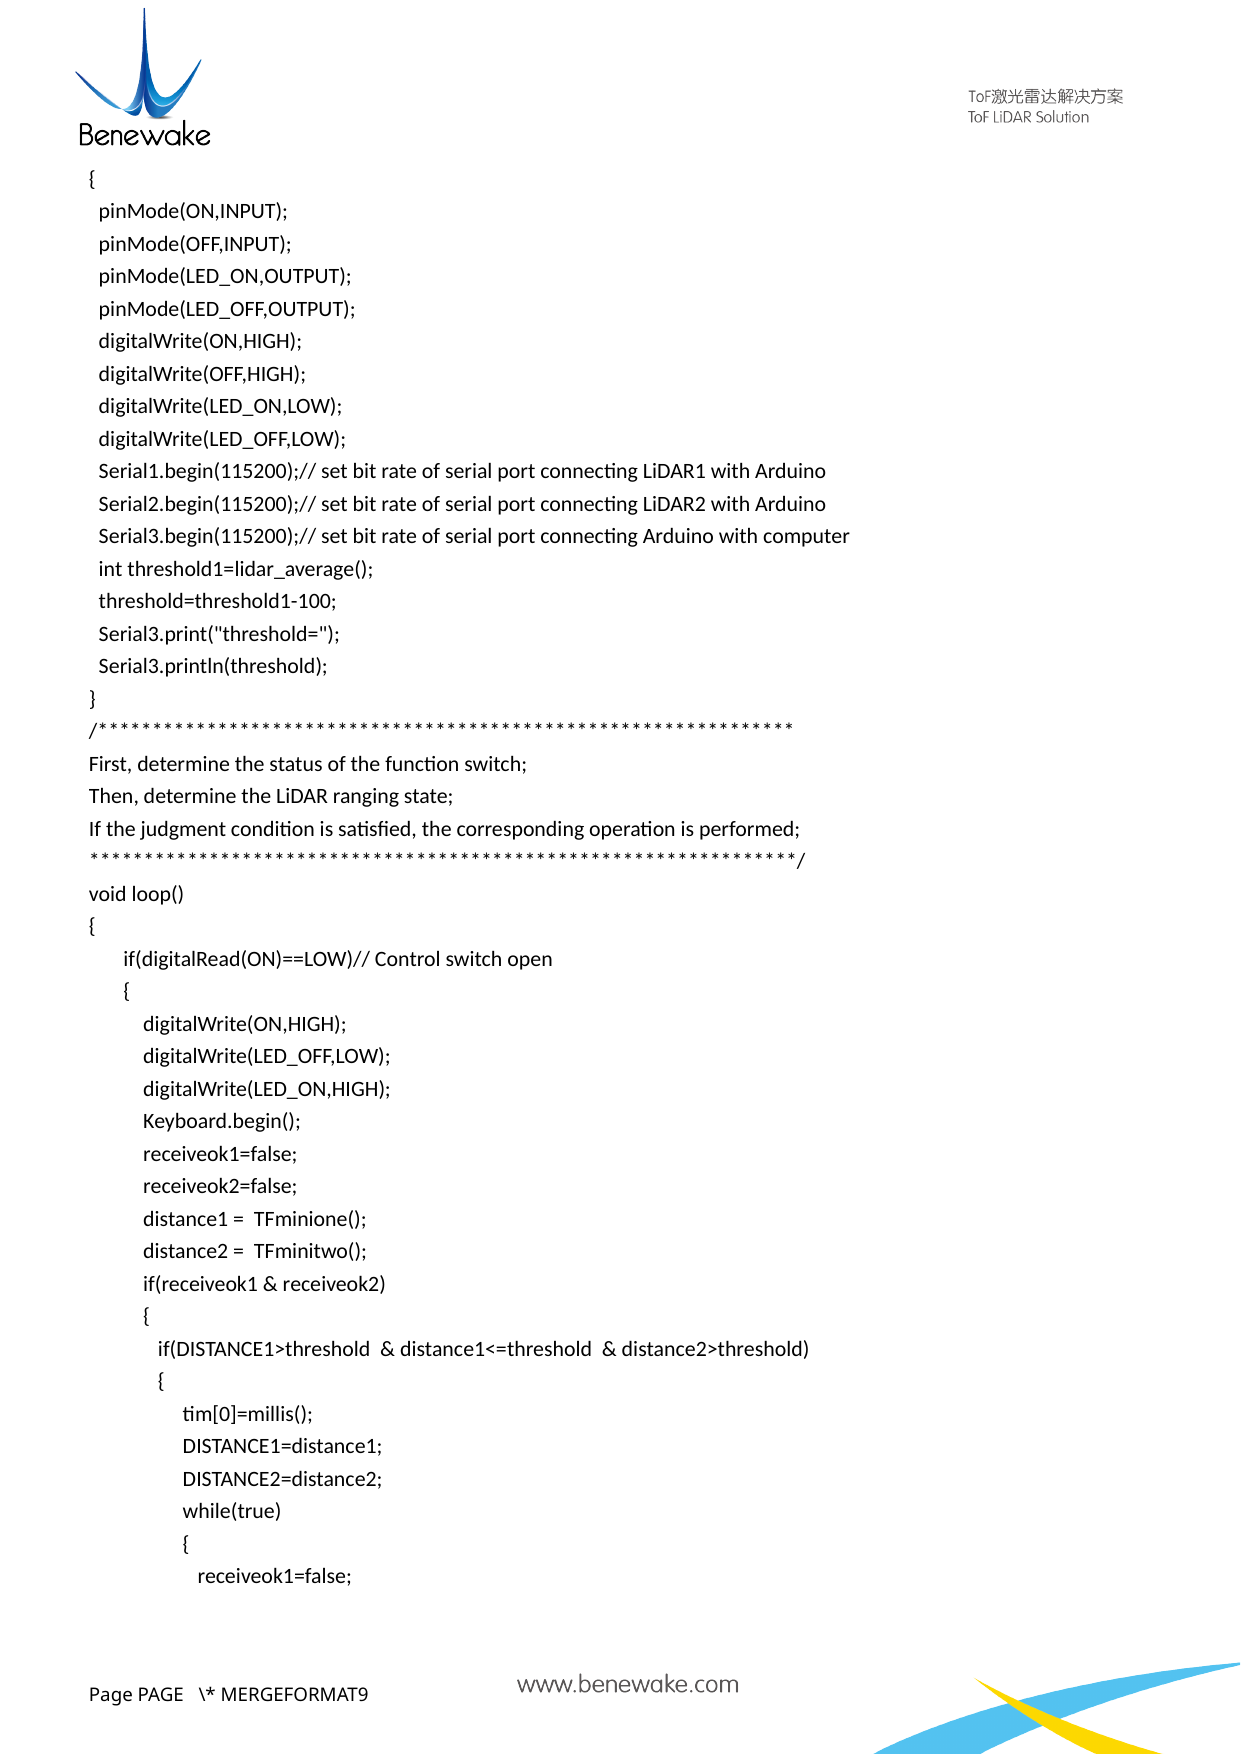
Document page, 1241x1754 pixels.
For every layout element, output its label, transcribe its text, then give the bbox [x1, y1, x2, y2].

text pinMode(LED_ON,OUTPUT); [89, 259, 1152, 292]
text Serial3.begin(115200);// set bit rate of serial port connecting Arduino with computer [89, 519, 1152, 552]
text *****************************************************************/ [89, 844, 1152, 877]
text digitalWrite(LED_OFF,LOW); [89, 422, 1152, 454]
text Keyboard.begin(); [89, 1104, 1152, 1137]
text threshold=threshold1-100; [89, 584, 1152, 617]
text { [89, 1364, 1152, 1397]
text Then, determine the LiDAR ranging state; [89, 779, 1152, 812]
text distance2 = TFminitwo(); [89, 1234, 1152, 1267]
text void loop() [89, 877, 1152, 909]
text Serial3.print("threshold="); [89, 617, 1152, 649]
text while(true) [89, 1494, 1152, 1527]
picture [1, 3, 1241, 149]
text receiveok1=false; [89, 1559, 1152, 1592]
text digitalWrite(LED_ON,HIGH); [89, 1072, 1152, 1104]
text digitalWrite(LED_OFF,LOW); [89, 1039, 1152, 1072]
text { [89, 1299, 1152, 1332]
text receiveok2=false; [89, 1169, 1152, 1202]
text if(receiveok1 & receiveok2) [89, 1267, 1152, 1299]
text digitalWrite(LED_ON,LOW); [89, 389, 1152, 422]
text If the judgment condition is satisfied, the corresponding operation is performed; [89, 812, 1152, 844]
text digitalWrite(ON,HIGH); [89, 1007, 1152, 1039]
text /**************************************************************** [89, 714, 1152, 747]
text } [89, 682, 1152, 714]
text DISTANCE1=distance1; [89, 1429, 1152, 1462]
text First, determine the status of the function switch; [89, 747, 1152, 779]
text tim[0]=millis(); [89, 1397, 1152, 1429]
text pinMode(ON,INPUT); [89, 194, 1152, 227]
text digitalWrite(OFF,HIGH); [89, 357, 1152, 389]
text pinMode(OFF,INPUT); [89, 227, 1152, 259]
text Serial2.begin(115200);// set bit rate of serial port connecting LiDAR2 with Arduino [89, 487, 1152, 519]
text if(DISTANCE1>threshold & distance1<=threshold & distance2>threshold) [89, 1332, 1152, 1364]
text Serial3.println(threshold); [89, 649, 1152, 682]
picture [0, 1626, 1241, 1754]
text pinMode(LED_OFF,OUTPUT); [89, 292, 1152, 324]
text int threshold1=lidar_average(); [89, 552, 1152, 584]
text if(digitalRead(ON)==LOW)// Control switch open [89, 942, 1152, 974]
text distance1 = TFminione(); [89, 1202, 1152, 1234]
text { [89, 974, 1152, 1007]
text { [89, 909, 1152, 942]
text { [89, 1527, 1152, 1559]
text Serial1.begin(115200);// set bit rate of serial port connecting LiDAR1 with Arduino [89, 454, 1152, 487]
text DISTANCE2=distance2; [89, 1462, 1152, 1494]
text { [89, 162, 1152, 194]
text receiveok1=false; [89, 1137, 1152, 1169]
text digitalWrite(ON,HIGH); [89, 324, 1152, 357]
